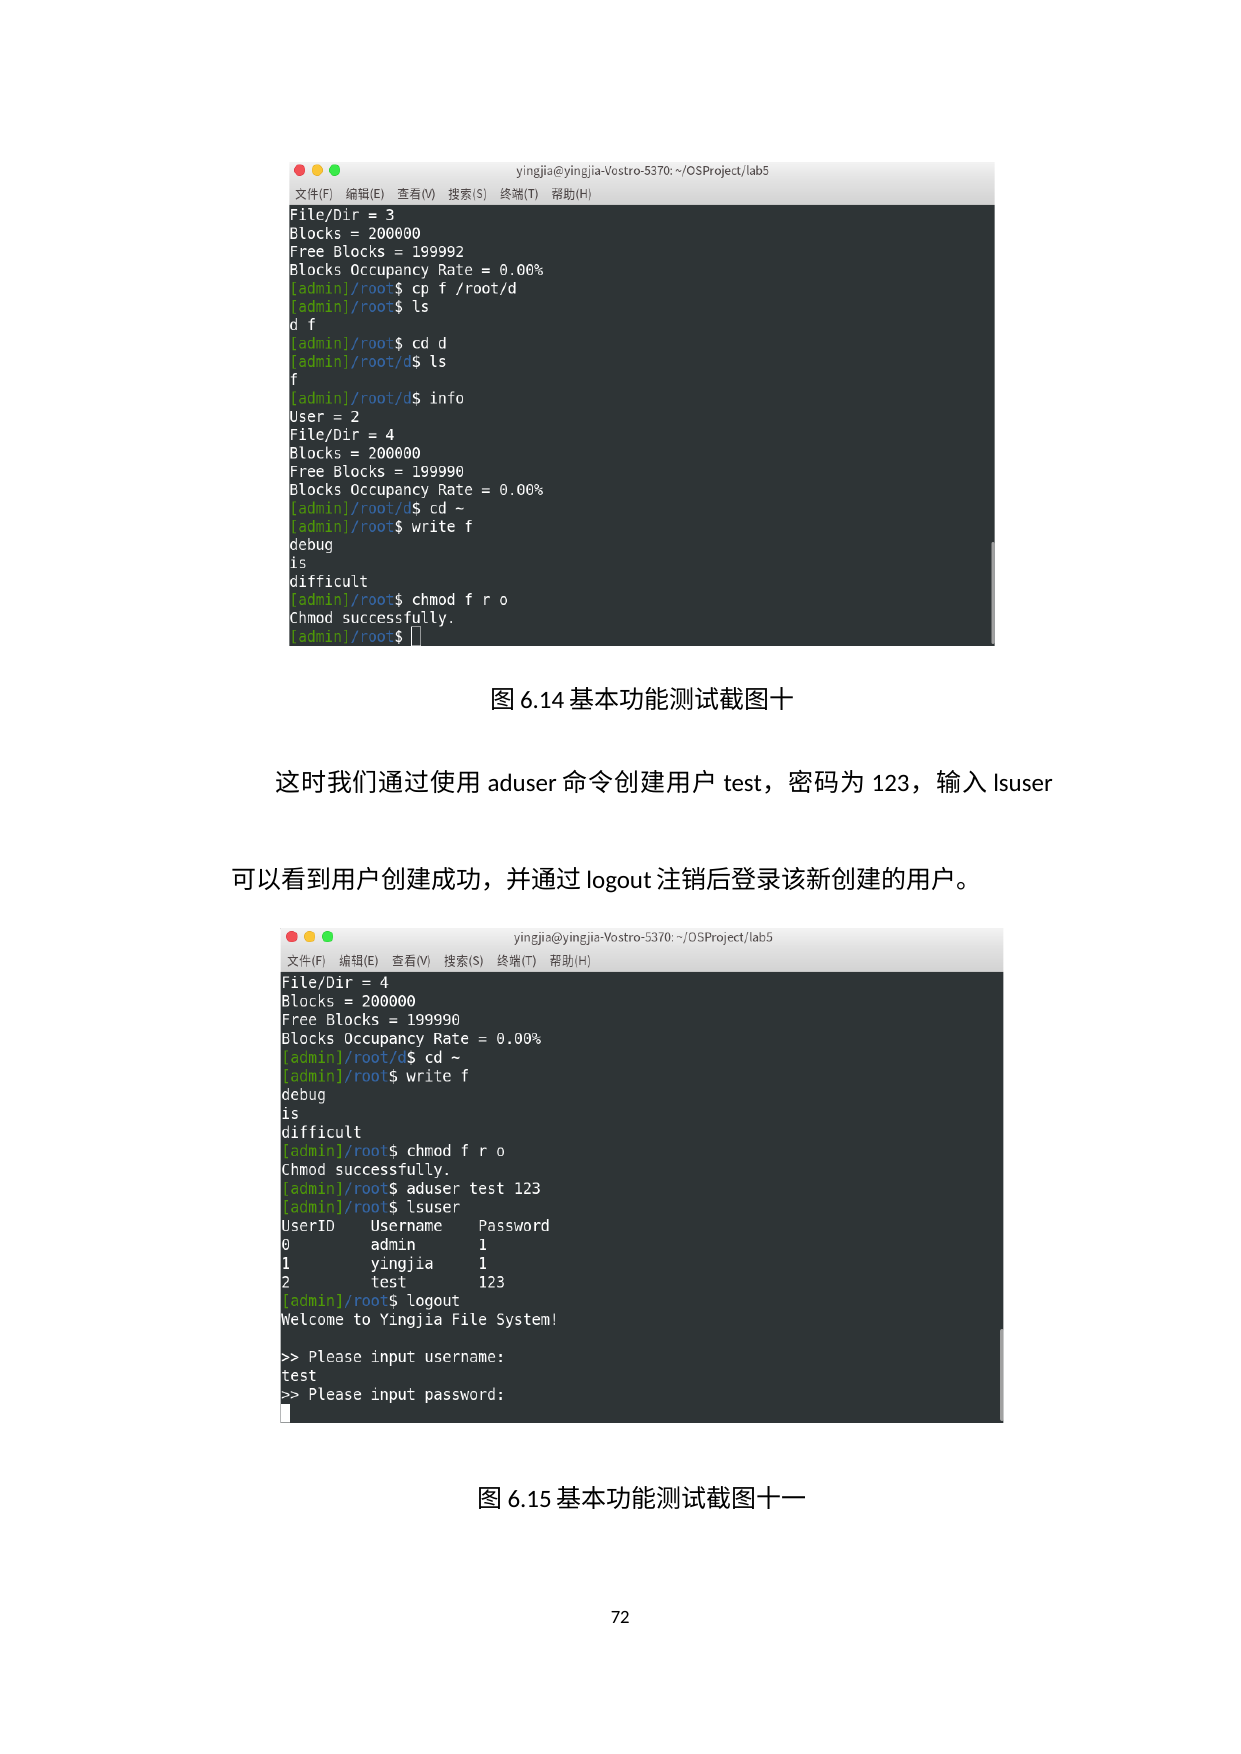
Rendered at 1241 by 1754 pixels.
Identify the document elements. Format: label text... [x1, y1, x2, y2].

picture [280, 928, 1004, 1423]
text 这时我们通过使用aduser命令创建用户test，密码为123，输入lsuser可以看到用户创建成功，并通过logout注销后登录该新创建的用户。 [231, 748, 1053, 910]
picture [289, 162, 995, 646]
text 图6.14基本功能测试截图十 [187, 665, 1053, 730]
text 图6.15基本功能测试截图十一 [187, 1464, 1053, 1529]
